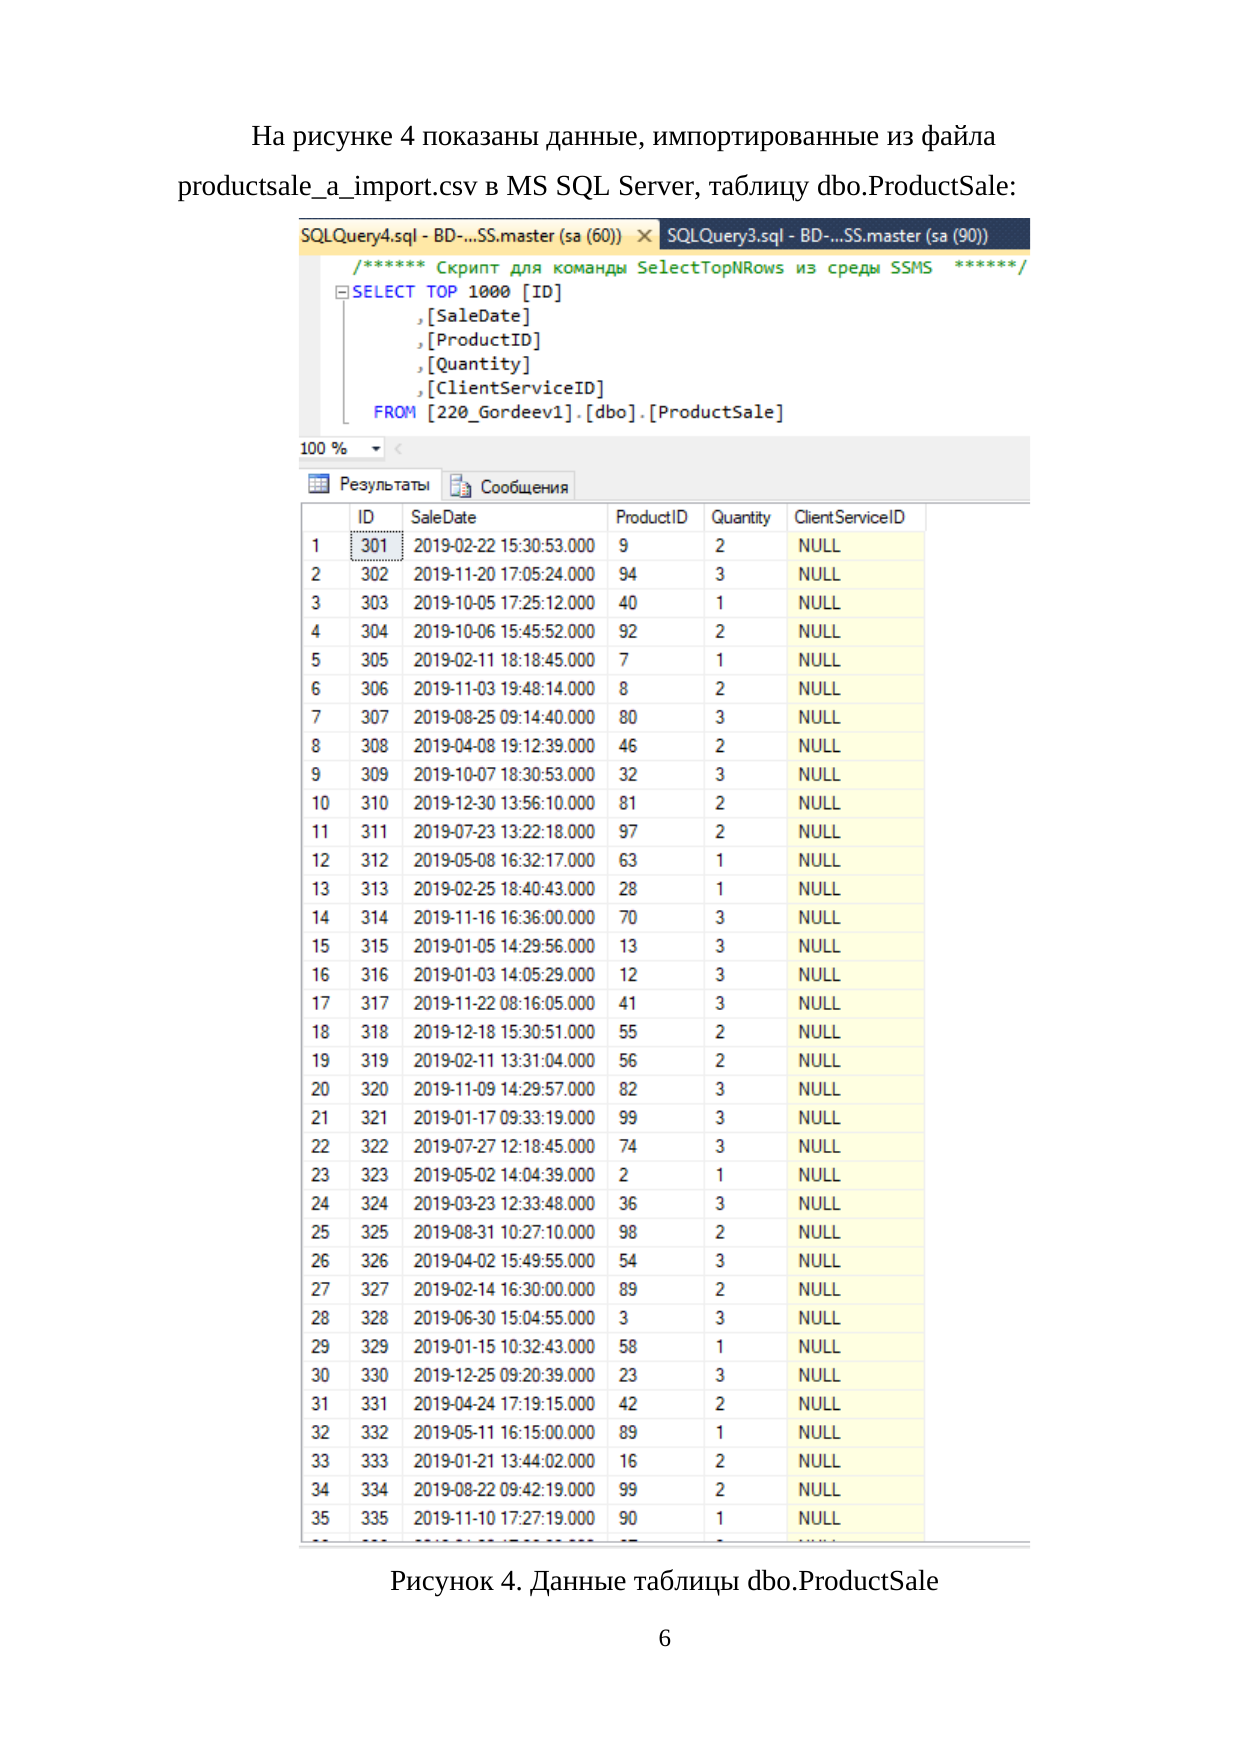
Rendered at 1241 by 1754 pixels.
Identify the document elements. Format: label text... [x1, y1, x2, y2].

text На рисунке 4 показаны данные, импортированные из файла productsale_a_import.csv в MS SQL Server, таблицу dbo.ProductSale: [177, 118, 1152, 202]
text Рисунок 4. Данные таблицы dbo.ProductSale [177, 1563, 1152, 1597]
picture [298, 218, 1030, 1549]
